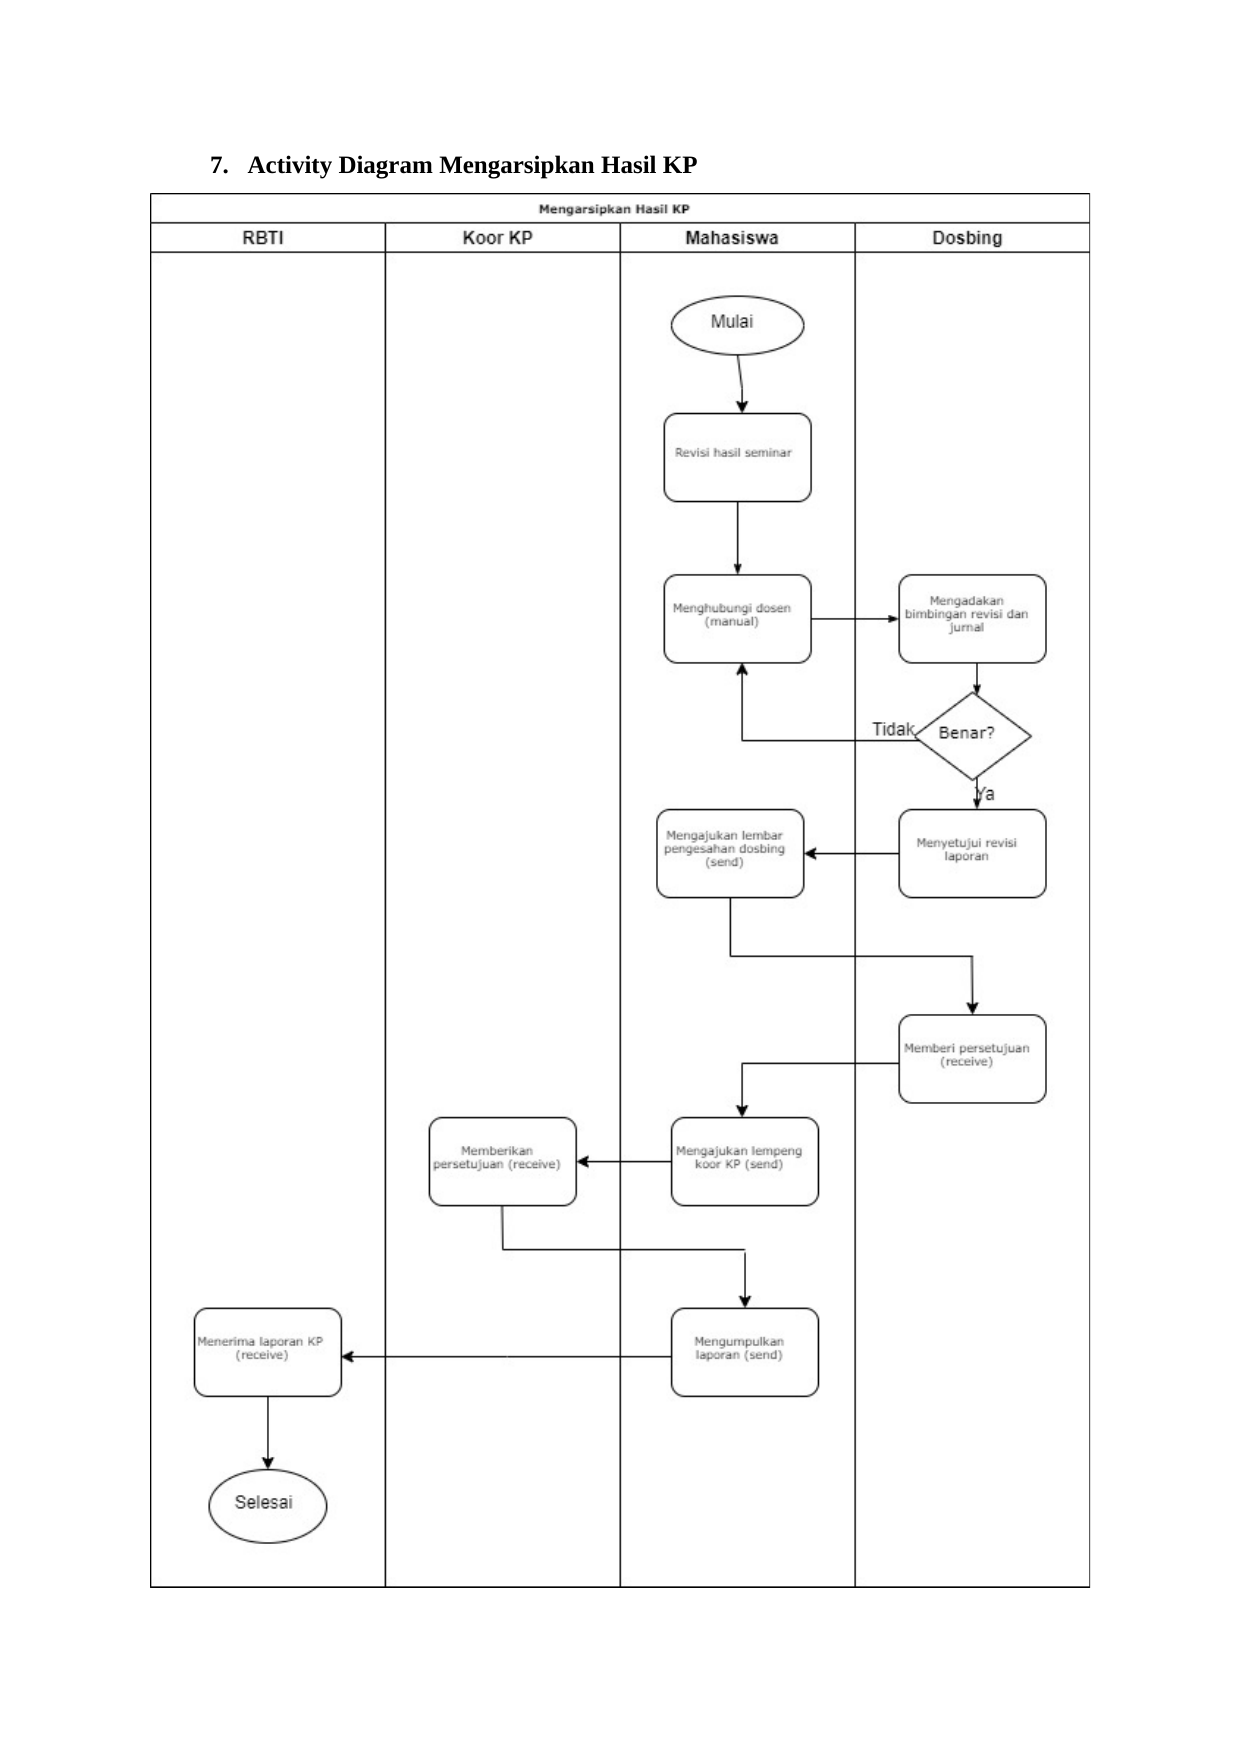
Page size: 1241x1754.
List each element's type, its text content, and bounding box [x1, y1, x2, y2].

list Activity Diagram Mengarsipkan Hasil KP [210, 150, 1090, 179]
picture [150, 193, 1091, 1588]
